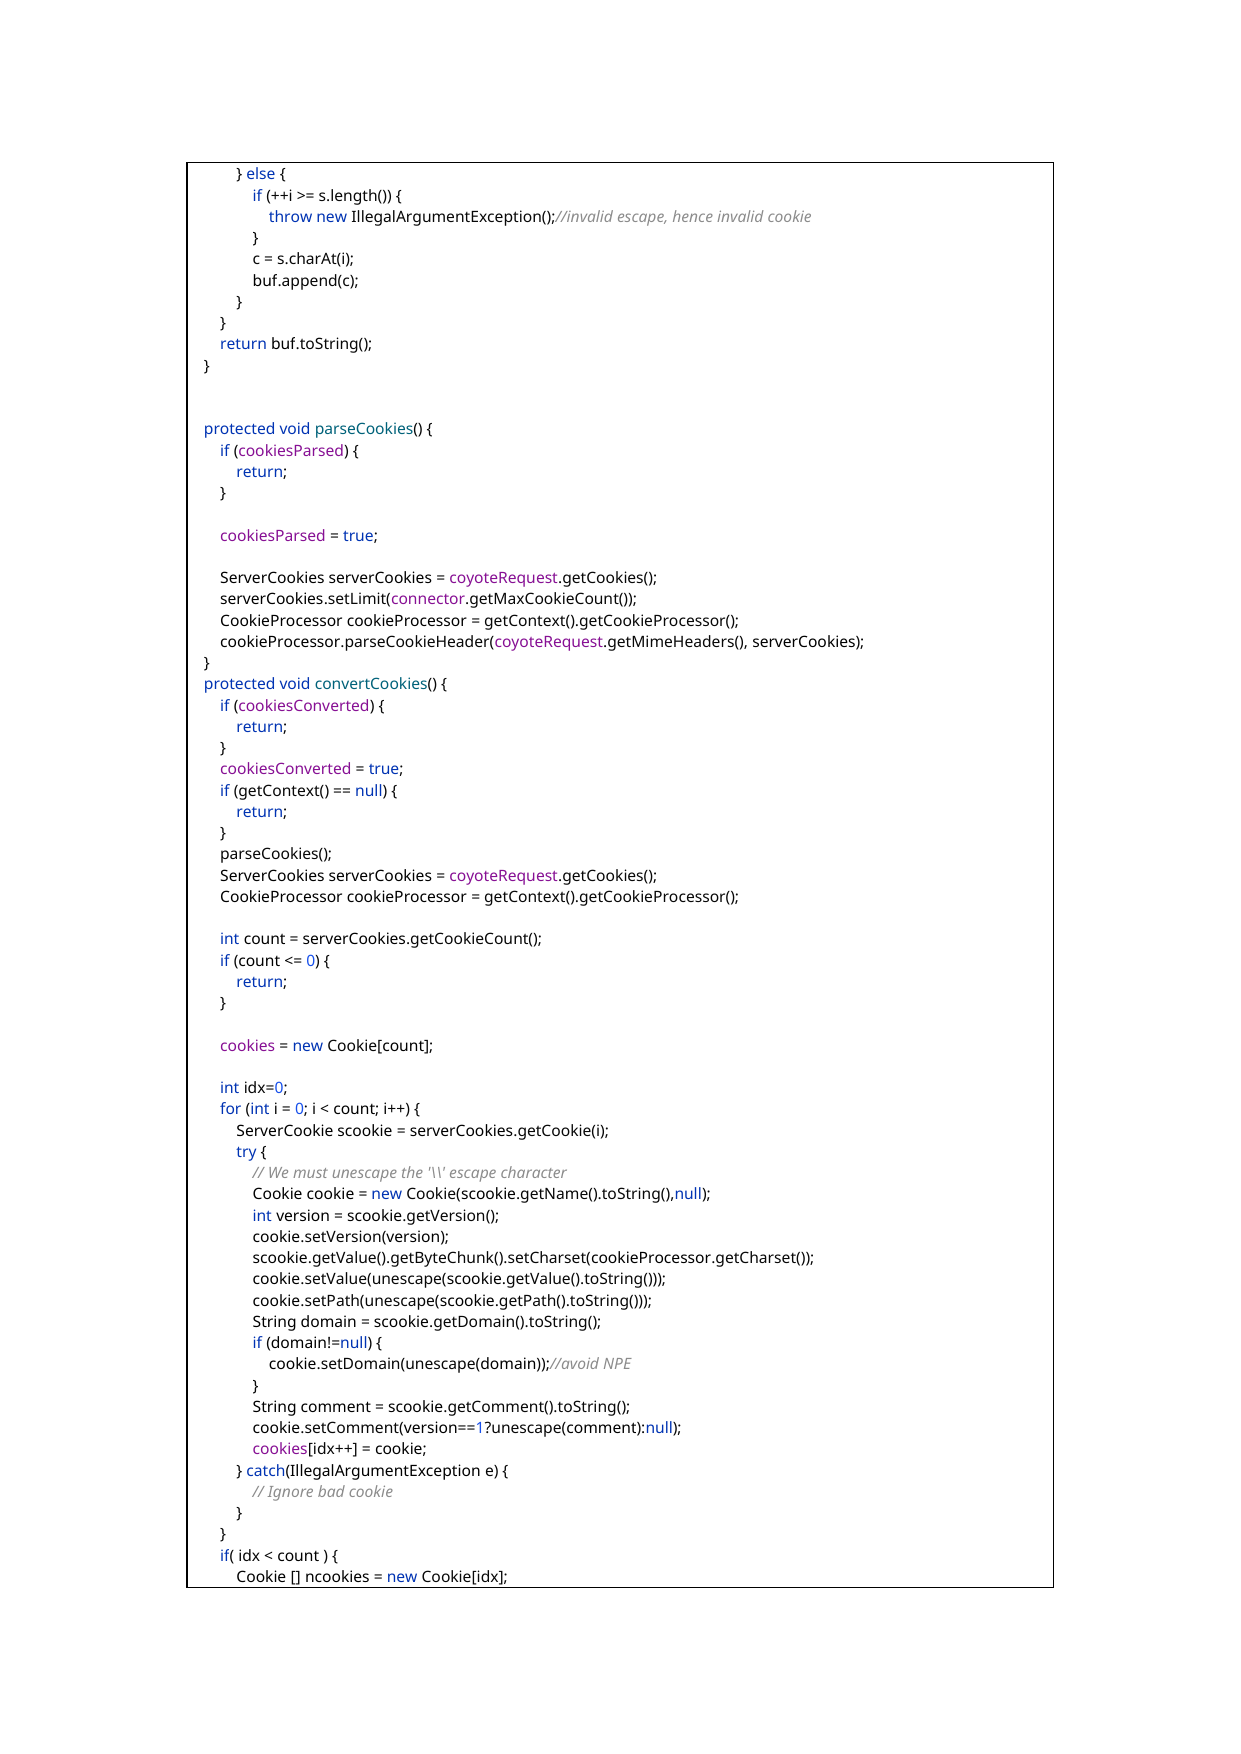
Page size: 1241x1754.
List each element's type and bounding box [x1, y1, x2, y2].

picture [315, 425, 320, 438]
text [188, 163, 1053, 1587]
